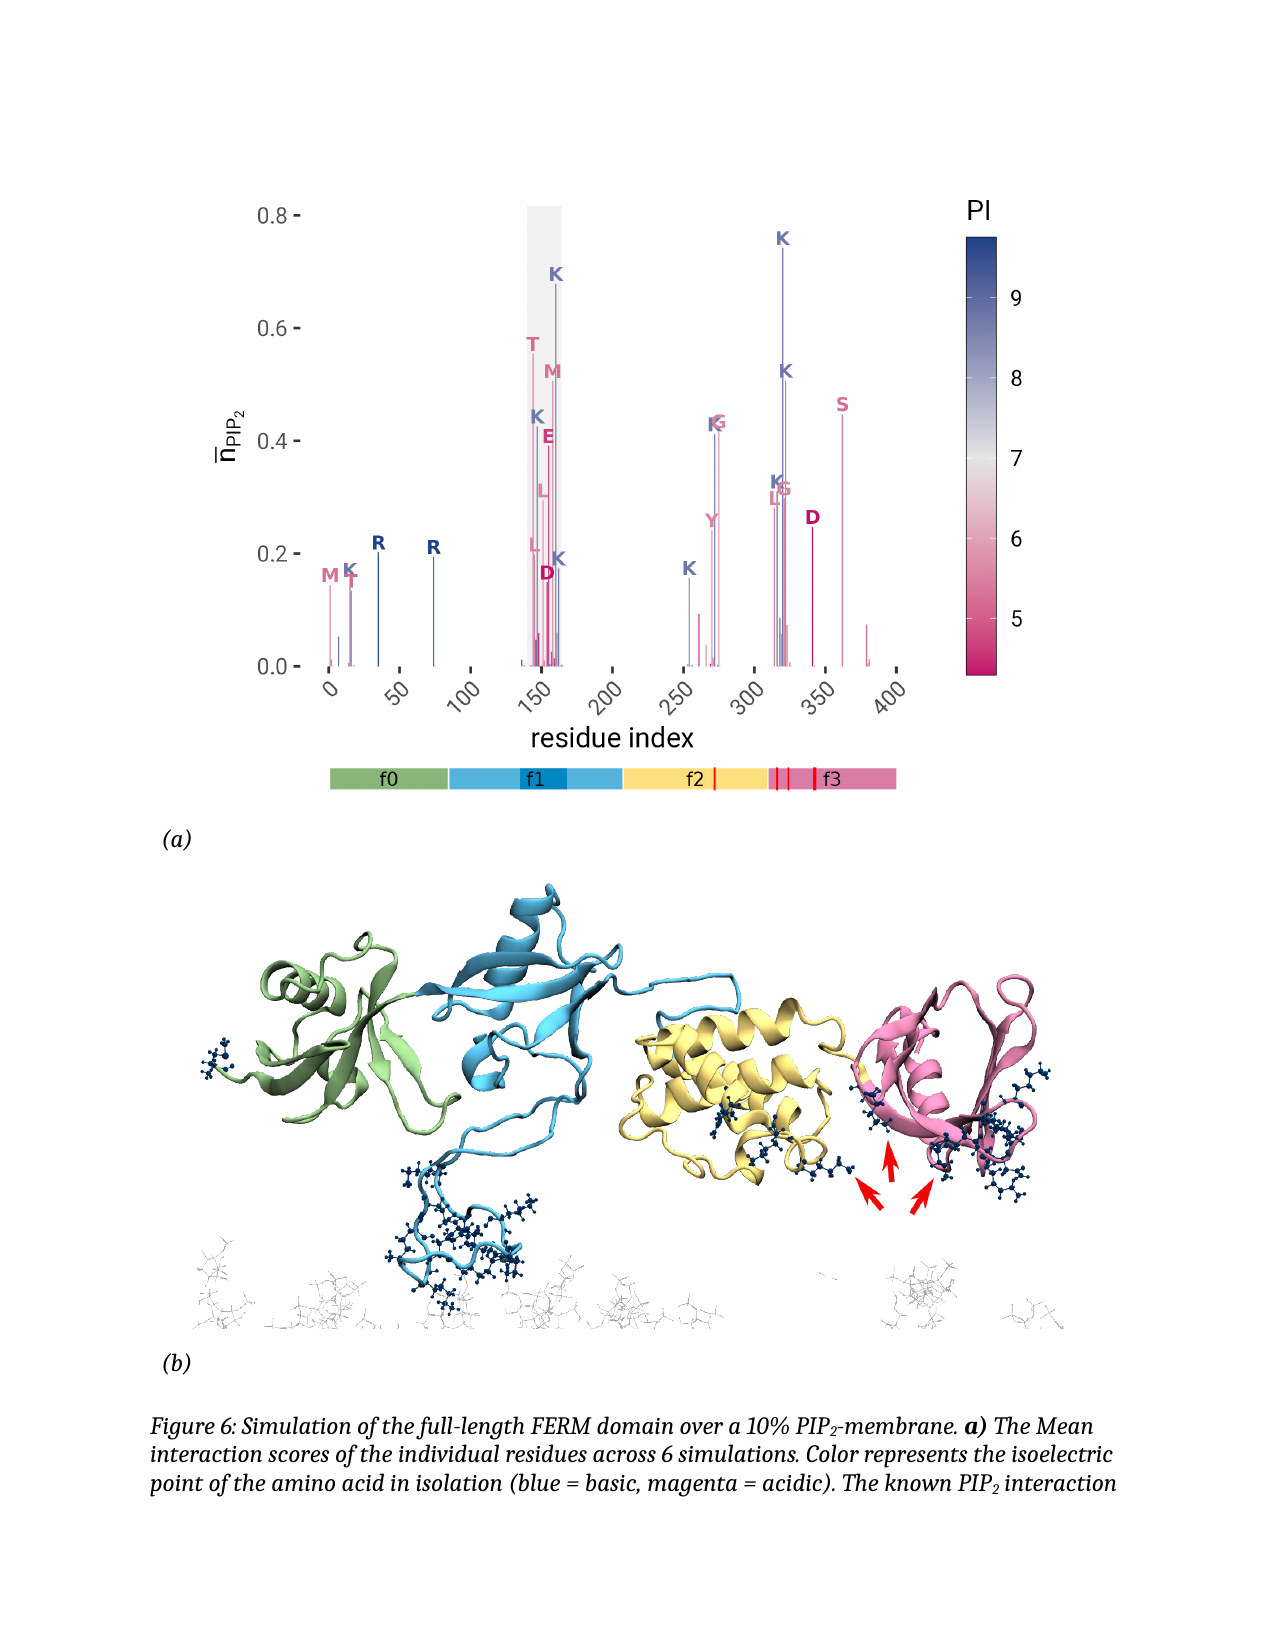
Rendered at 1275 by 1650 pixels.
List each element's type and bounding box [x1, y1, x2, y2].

picture [188, 866, 1064, 1329]
text [150, 1412, 1125, 1498]
table_header [139, 179, 1114, 866]
picture [188, 178, 1064, 804]
table_header [139, 866, 1114, 1391]
